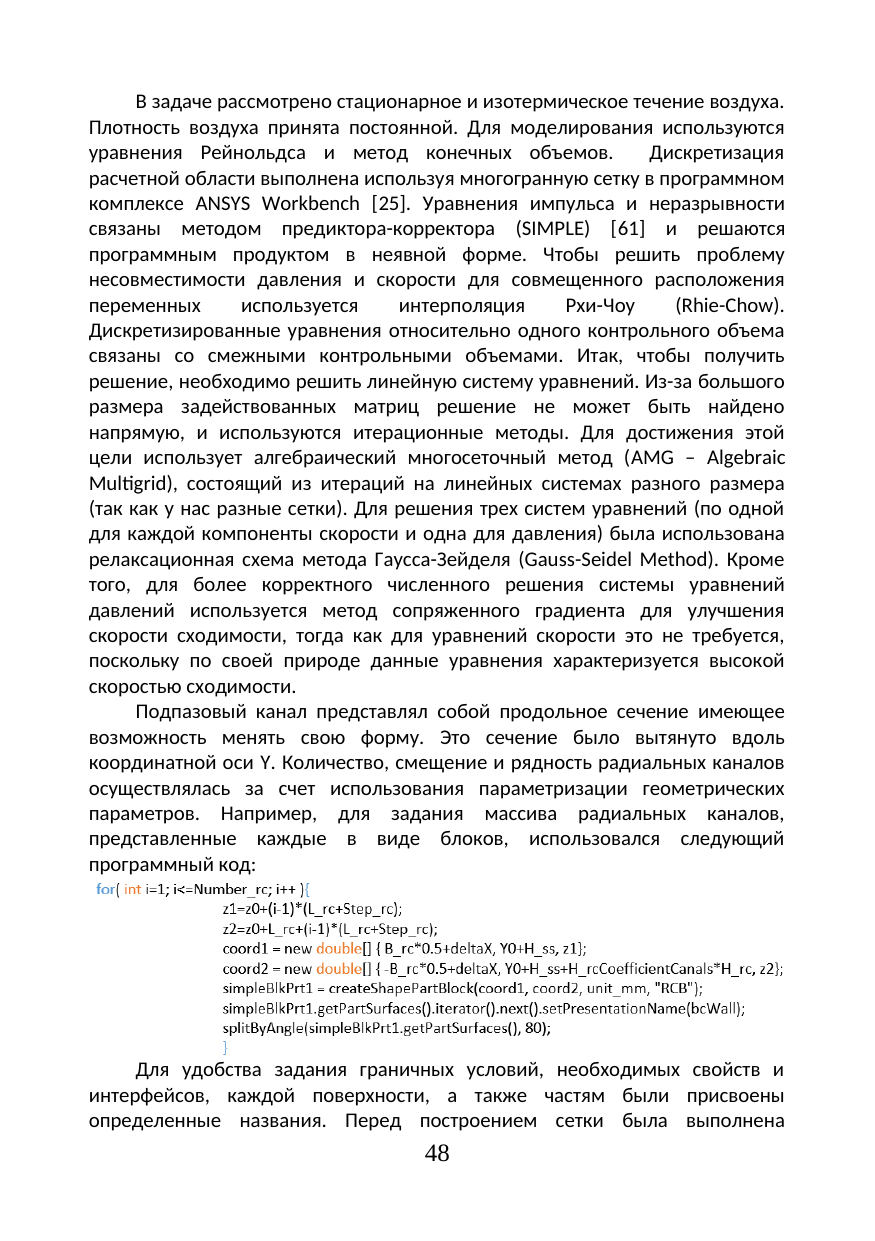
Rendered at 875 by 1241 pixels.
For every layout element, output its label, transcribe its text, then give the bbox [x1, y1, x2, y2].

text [88, 1057, 786, 1133]
text В задаче рассмотрено стационарное и изотермическое течение воздуха. Плотность воздуха принята постоянной. Для моделирования используются уравнения Рейнольдса и метод конечных объемов. Дискретизация расчетной области выполнена используя многогранную сетку в программном комплексе ANSYS Workbench [25]. Уравнения импульса и неразрывности связаны методом предиктора-корректора (SIMPLE) [61] и решаются программным продуктом в неявной форме. Чтобы решить проблему несовместимости давления и скорости для совмещенного расположения переменных используется интерполяция Рхи-Чоу (Rhie-Chow). Дискретизированные уравнения относительно одного контрольного объема связаны со смежными контрольными объемами. Итак, чтобы получить решение, необходимо решить линейную систему уравнений. Из-за большого размера задействованных матриц решение не может быть найдено напрямую, и используются итерационные методы. Для достижения этой цели использует алгебраический многосеточный метод (AMG – Algebraic Multigrid), состоящий из итераций на линейных системах разного размера (так как у нас разные сетки). Для решения трех систем уравнений (по одной для каждой компоненты скорости и одна для давления) была использована релаксационная схема метода Гаусса-Зейделя (Gauss-Seidel Method). Кроме того, для более корректного численного решения системы уравнений давлений используется метод сопряженного градиента для улучшения скорости сходимости, тогда как для уравнений скорости это не требуется, поскольку по своей природе данные уравнения характеризуется высокой скоростью сходимости. [88, 88, 786, 698]
picture [88, 876, 786, 1057]
text Подпазовый канал представлял собой продольное сечение имеющее возможность менять свою форму. Это сечение было вытянуто вдоль координатной оси Y. Количество, смещение и рядность радиальных каналов осуществлялась за счет использования параметризации геометрических параметров. Например, для задания массива радиальных каналов, представленные каждые в виде блоков, использовался следующий программный код: [88, 698, 786, 876]
